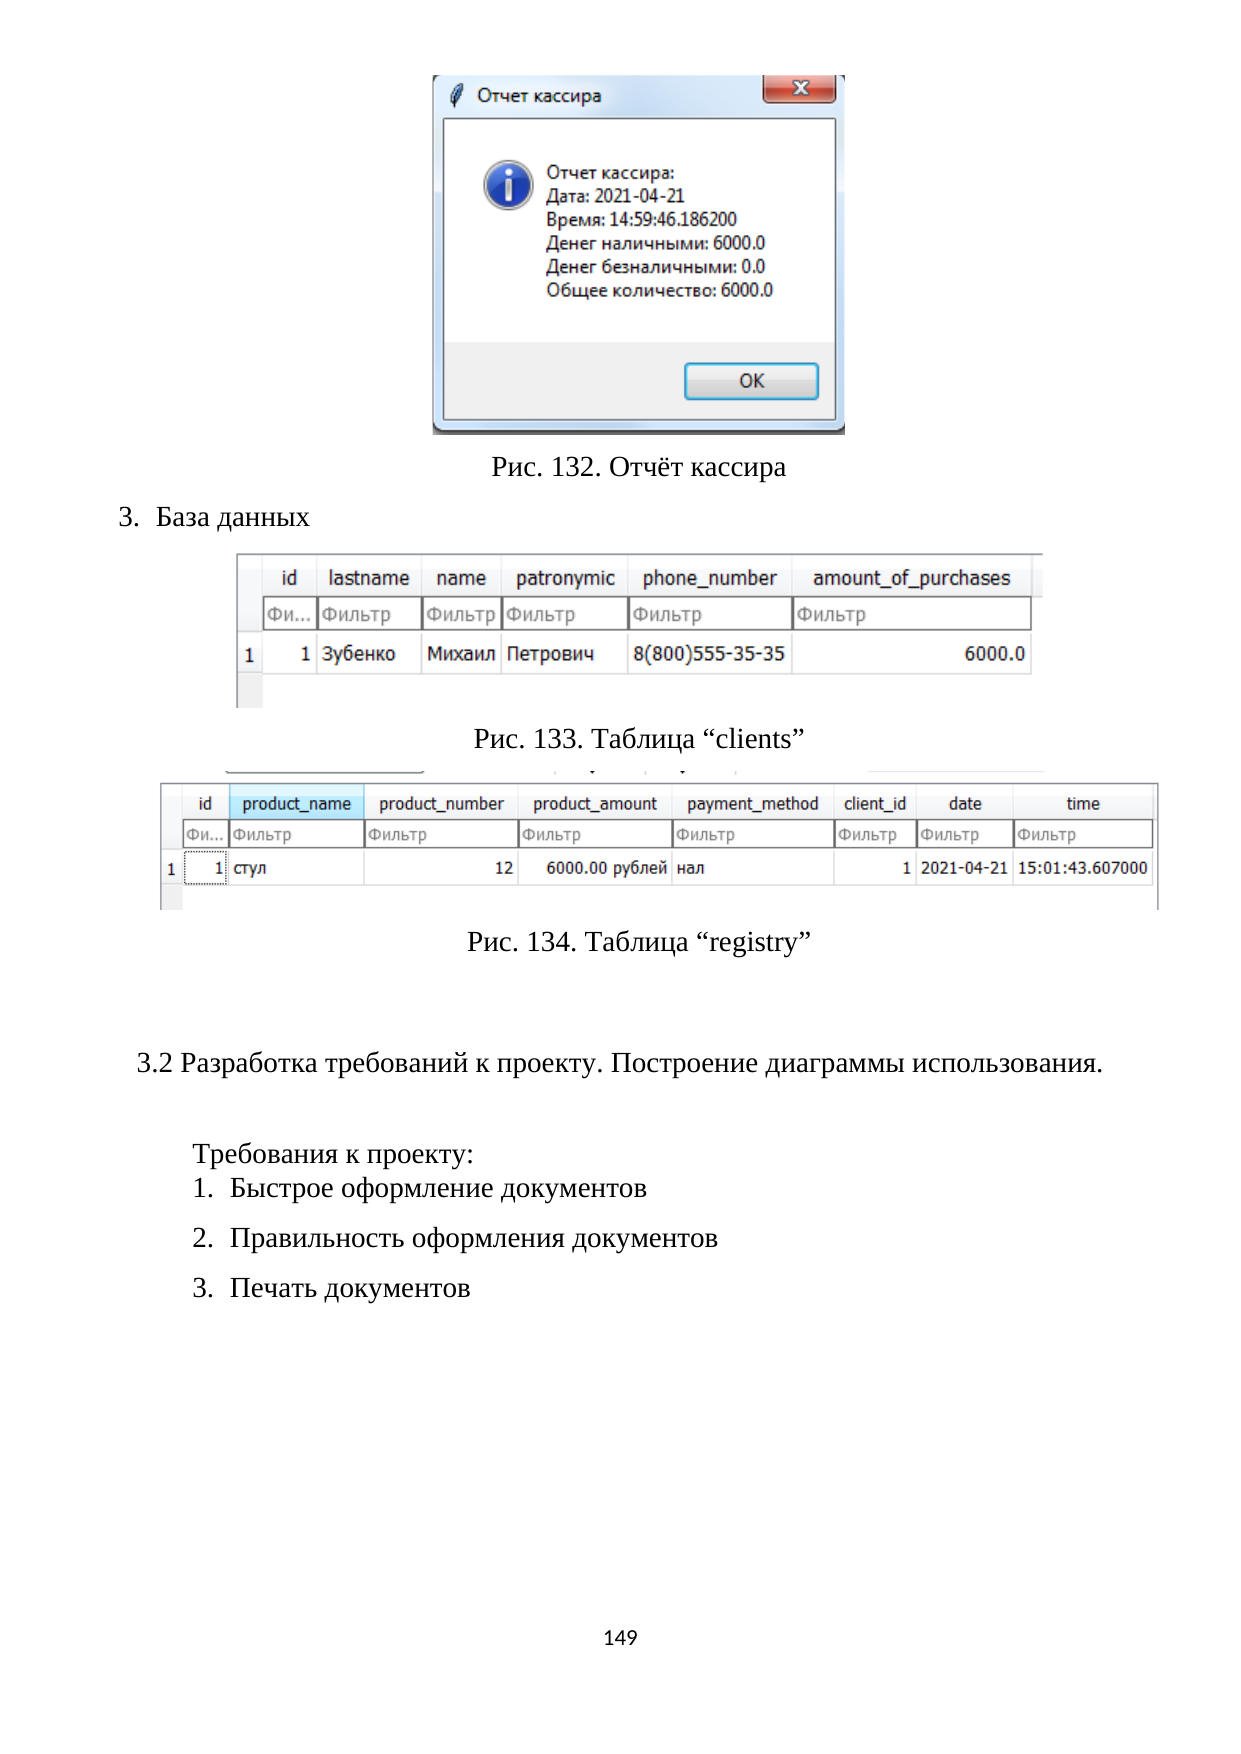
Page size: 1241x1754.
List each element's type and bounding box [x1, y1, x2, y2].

picture [235, 549, 1043, 708]
picture [155, 771, 1160, 910]
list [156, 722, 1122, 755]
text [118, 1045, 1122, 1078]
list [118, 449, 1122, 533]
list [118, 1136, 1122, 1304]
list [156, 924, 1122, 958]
picture [432, 75, 845, 435]
